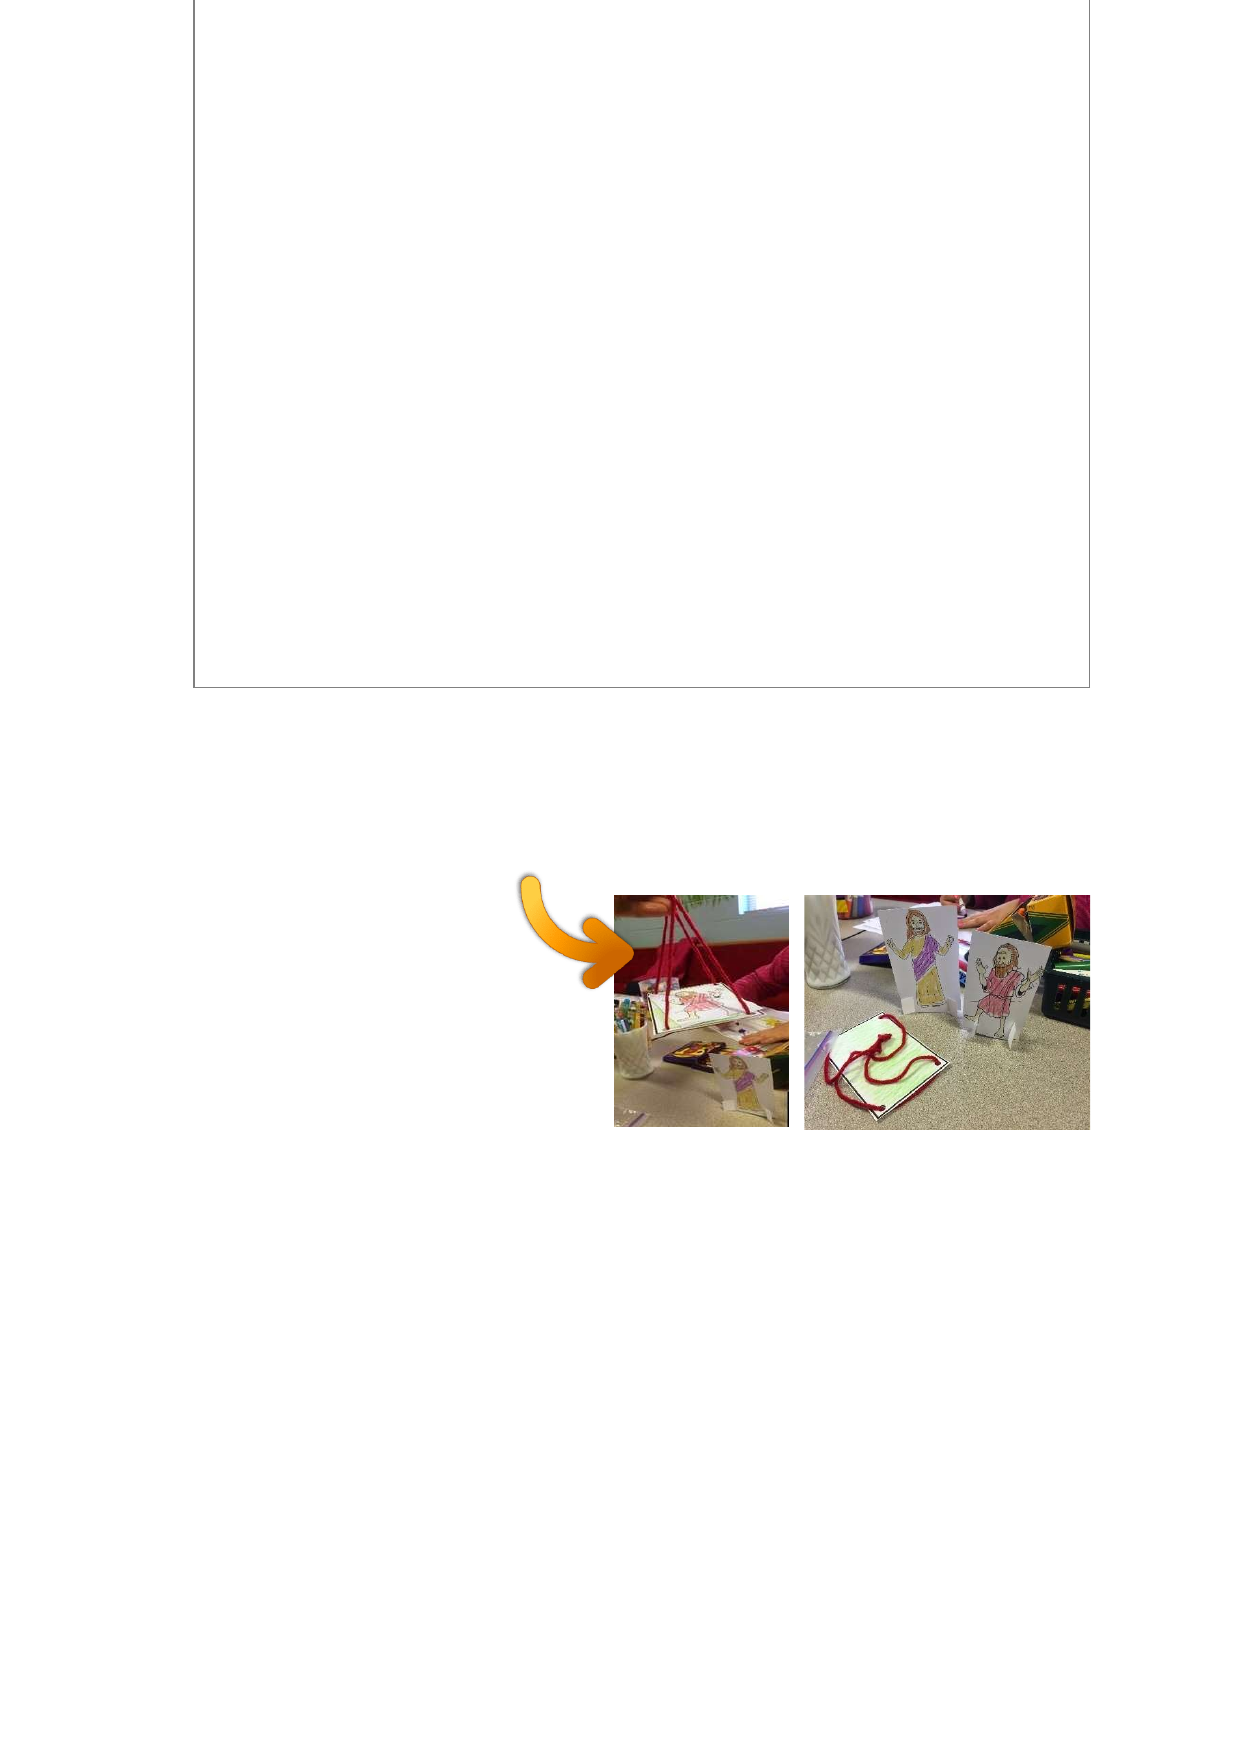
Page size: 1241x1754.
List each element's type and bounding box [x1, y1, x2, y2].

picture [510, 865, 789, 1127]
picture [804, 895, 1091, 1130]
